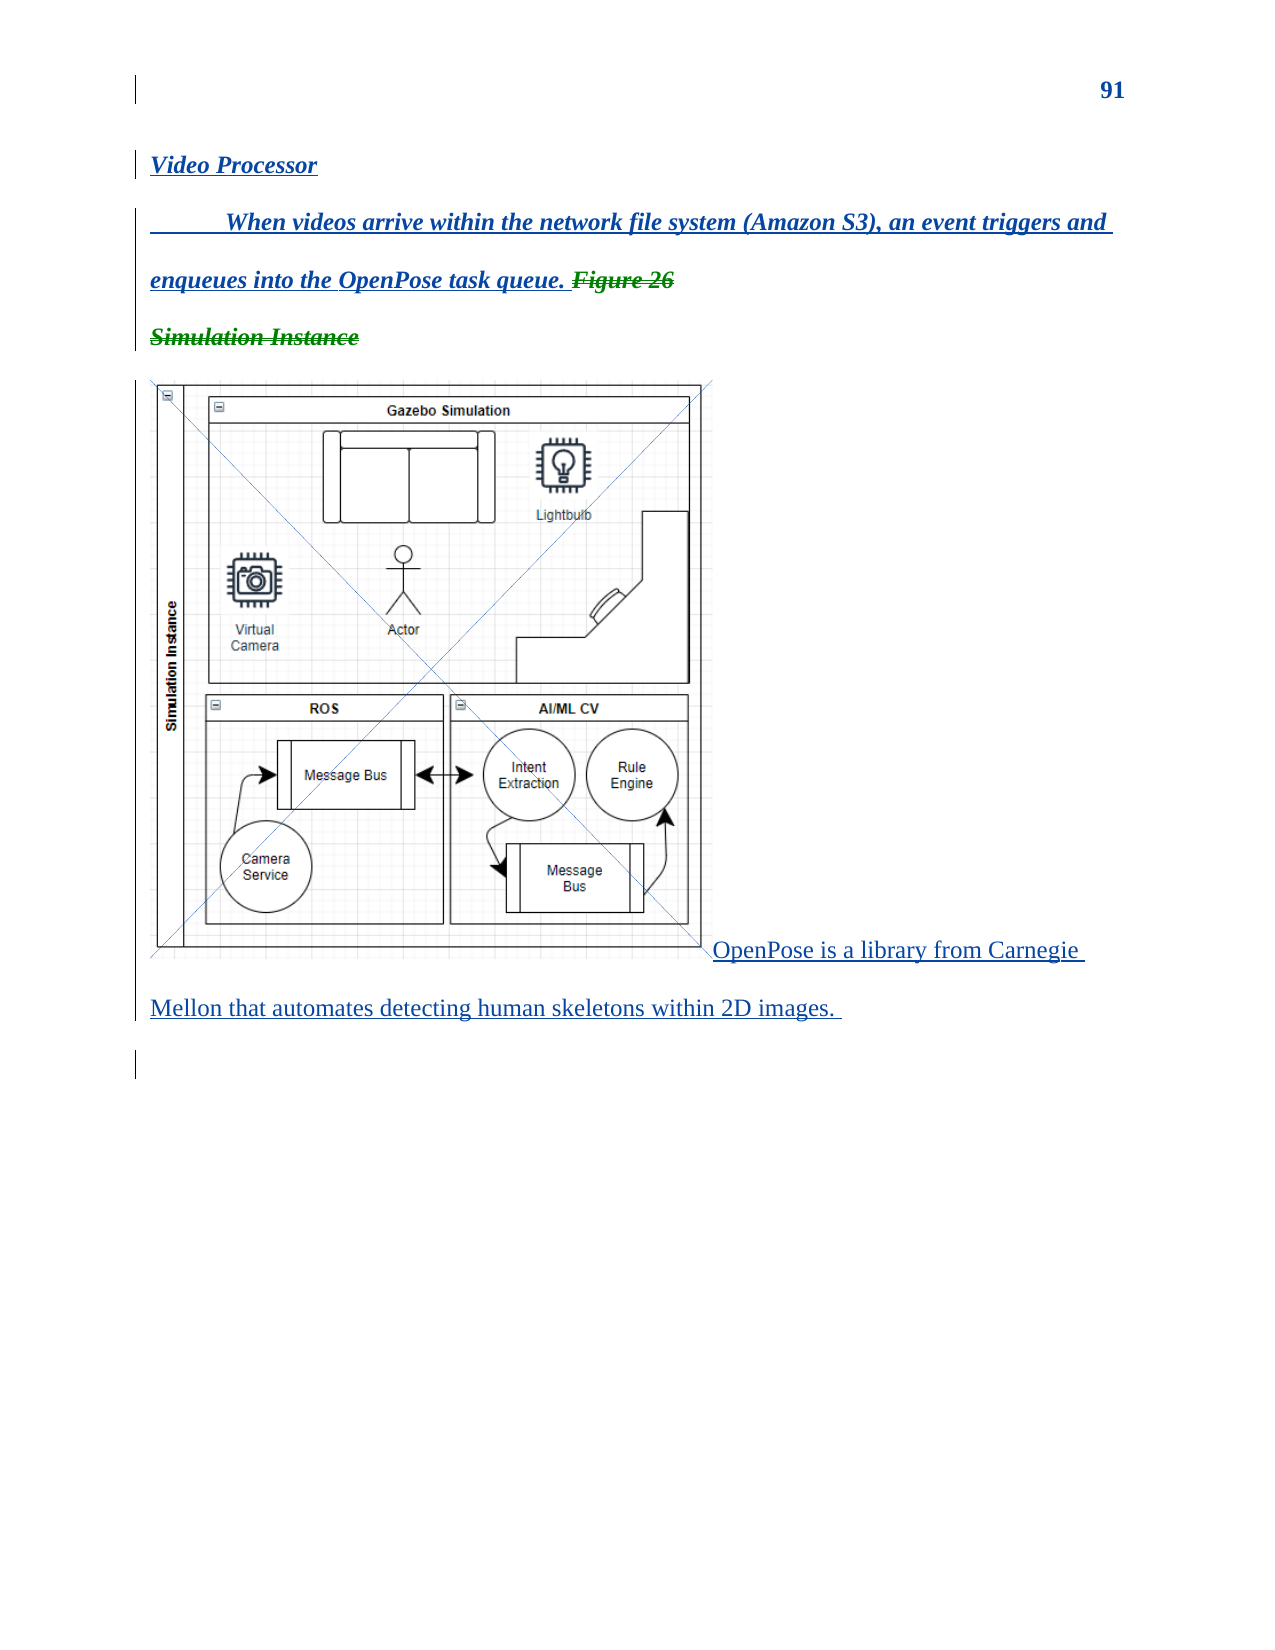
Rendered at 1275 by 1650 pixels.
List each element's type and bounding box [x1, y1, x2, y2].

picture [152, 380, 711, 668]
picture [151, 671, 711, 959]
picture [433, 381, 713, 957]
picture [150, 382, 430, 957]
